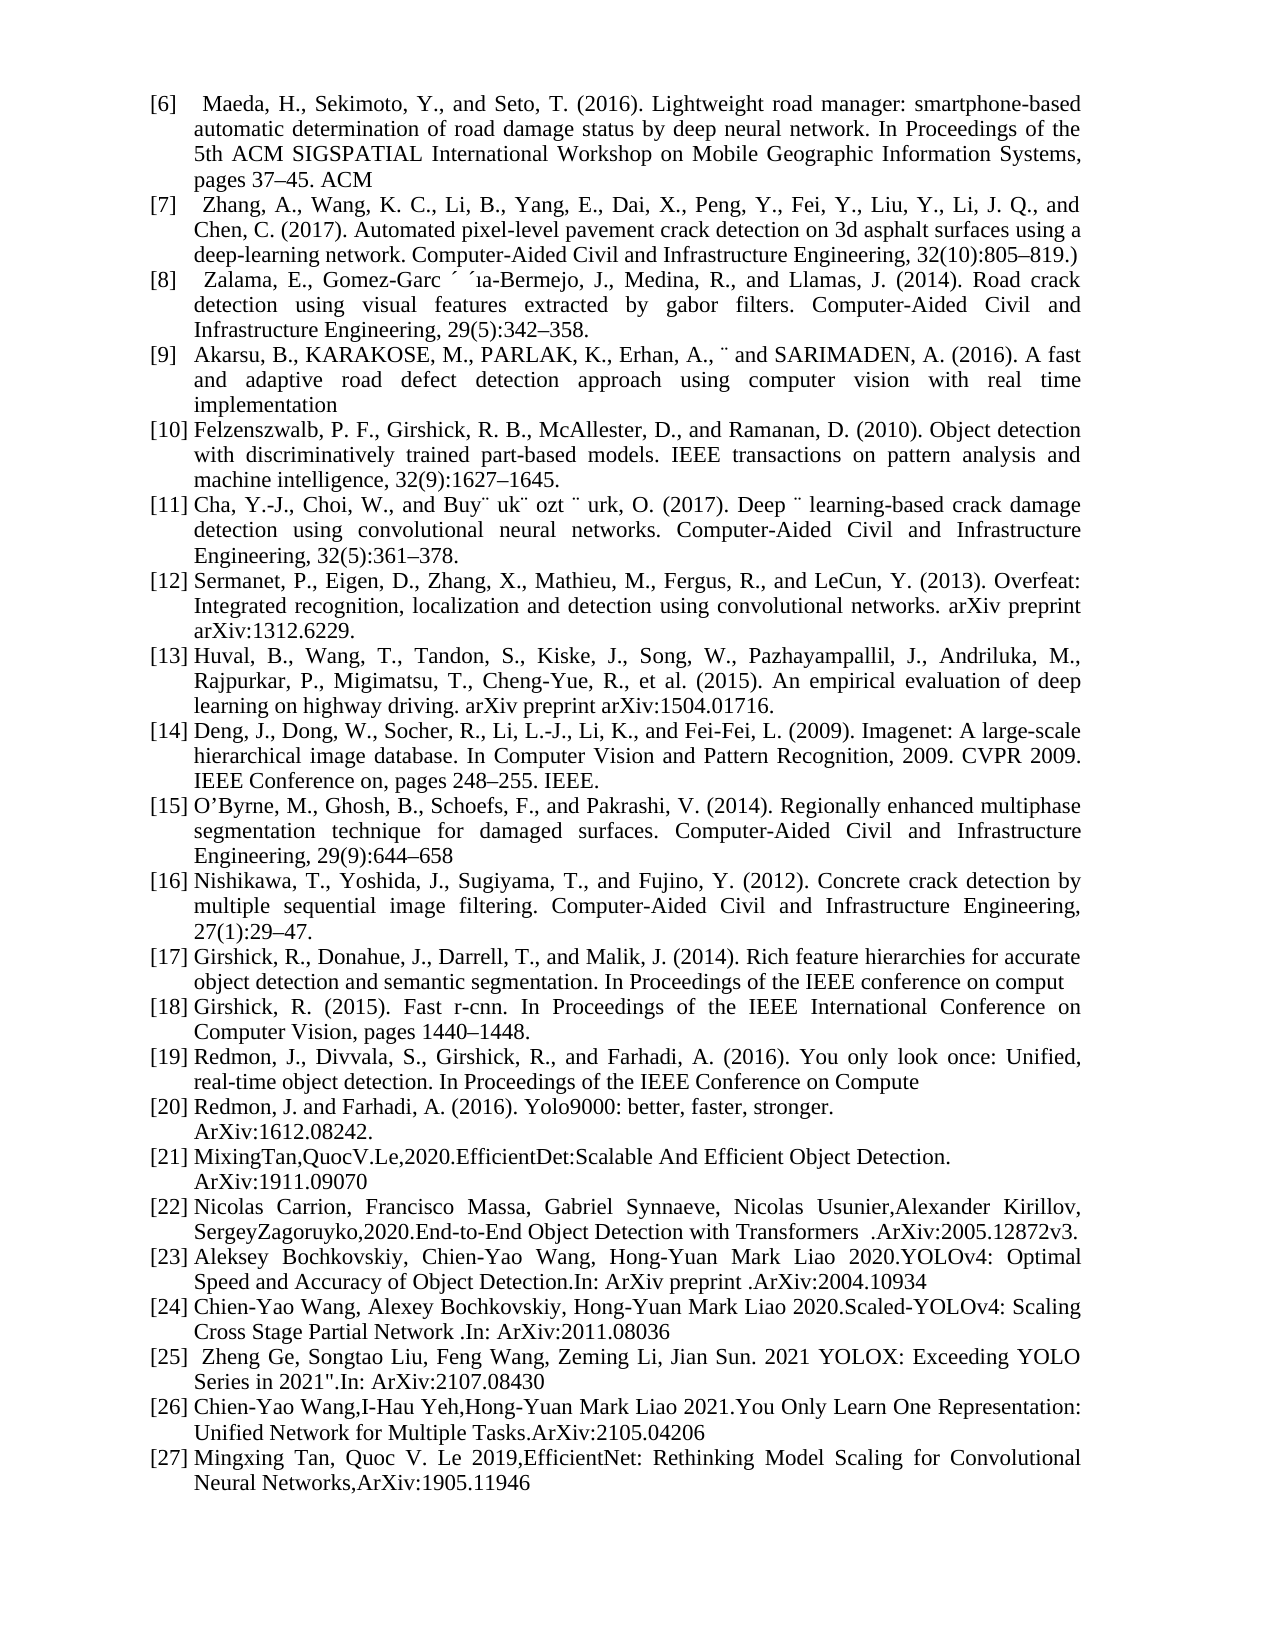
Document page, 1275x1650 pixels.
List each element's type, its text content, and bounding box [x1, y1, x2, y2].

list Zheng Ge, Songtao Liu, Feng Wang, Zeming Li, Jian Sun. 2021 YOLOX: Exceeding YOLO Series in 2021".In: ArXiv:2107.08430 [150, 1345, 1083, 1395]
list Maeda, H., Sekimoto, Y., and Seto, T. (2016). Lightweight road manager: smartphone-based automatic determination of road damage status by deep neural network. In Proceedings of the 5th ACM SIGSPATIAL International Workshop on Mobile Geographic Information Systems, pages 37–45. ACM [150, 92, 1083, 192]
text ArXiv:1612.08242. [194, 1119, 1083, 1144]
list Akarsu, B., KARAKOSE, M., PARLAK, K., Erhan, A., ¨ and SARIMADEN, A. (2016). A fast and adaptive road defect detection approach using computer vision with real time implementation [150, 342, 1083, 418]
list MixingTan,QuocV.Le,2020.EfficientDet:Scalable And Efficient Object Detection. [150, 1144, 1083, 1169]
list Redmon, J. and Farhadi, A. (2016). Yolo9000: better, faster, stronger. [150, 1094, 1083, 1119]
list Girshick, R. (2015). Fast r-cnn. In Proceedings of the IEEE International Conference on Computer Vision, pages 1440–1448. [150, 994, 1083, 1044]
list Chien-Yao Wang,I-Hau Yeh,Hong-Yuan Mark Liao 2021.You Only Learn One Representation: Unified Network for Multiple Tasks.ArXiv:2105.04206 [150, 1395, 1083, 1445]
list O’Byrne, M., Ghosh, B., Schoefs, F., and Pakrashi, V. (2014). Regionally enhanced multiphase segmentation technique for damaged surfaces. Computer-Aided Civil and Infrastructure Engineering, 29(9):644–658 [150, 794, 1083, 869]
list Deng, J., Dong, W., Socher, R., Li, L.-J., Li, K., and Fei-Fei, L. (2009). Imagenet: A large-scale hierarchical image database. In Computer Vision and Pattern Recognition, 2009. CVPR 2009. IEEE Conference on, pages 248–255. IEEE. [150, 718, 1083, 794]
list Chien-Yao Wang, Alexey Bochkovskiy, Hong-Yuan Mark Liao 2020.Scaled-YOLOv4: Scaling Cross Stage Partial Network .In: ArXiv:2011.08036 [150, 1294, 1083, 1345]
list Cha, Y.-J., Choi, W., and Buy¨ uk¨ ozt ¨ urk, O. (2017). Deep ¨ learning-based crack damage detection using convolutional neural networks. Computer-Aided Civil and Infrastructure Engineering, 32(5):361–378. [150, 493, 1083, 568]
list Aleksey Bochkovskiy, Chien-Yao Wang, Hong-Yuan Mark Liao 2020.YOLOv4: Optimal Speed and Accuracy of Object Detection.In: ArXiv preprint .ArXiv:2004.10934 [150, 1244, 1083, 1294]
list Sermanet, P., Eigen, D., Zhang, X., Mathieu, M., Fergus, R., and LeCun, Y. (2013). Overfeat: Integrated recognition, localization and detection using convolutional networks. arXiv preprint arXiv:1312.6229. [150, 568, 1083, 643]
list Redmon, J., Divvala, S., Girshick, R., and Farhadi, A. (2016). You only look once: Unified, real-time object detection. In Proceedings of the IEEE Conference on Compute [150, 1044, 1083, 1094]
list Nishikawa, T., Yoshida, J., Sugiyama, T., and Fujino, Y. (2012). Concrete crack detection by multiple sequential image filtering. Computer-Aided Civil and Infrastructure Engineering, 27(1):29–47. [150, 869, 1083, 944]
list Zalama, E., Gomez-Garc ´ ´ıa-Bermejo, J., Medina, R., and Llamas, J. (2014). Road crack detection using visual features extracted by gabor filters. Computer-Aided Civil and Infrastructure Engineering, 29(5):342–358. [150, 267, 1083, 342]
list Huval, B., Wang, T., Tandon, S., Kiske, J., Song, W., Pazhayampallil, J., Andriluka, M., Rajpurkar, P., Migimatsu, T., Cheng-Yue, R., et al. (2015). An empirical evaluation of deep learning on highway driving. arXiv preprint arXiv:1504.01716. [150, 643, 1083, 718]
text ArXiv:1911.09070 [194, 1169, 1083, 1194]
list Zhang, A., Wang, K. C., Li, B., Yang, E., Dai, X., Peng, Y., Fei, Y., Liu, Y., Li, J. Q., and Chen, C. (2017). Automated pixel-level pavement crack detection on 3d asphalt surfaces using a deep-learning network. Computer-Aided Civil and Infrastructure Engineering, 32(10):805–819.) [150, 192, 1083, 267]
list Nicolas Carrion, Francisco Massa, Gabriel Synnaeve, Nicolas Usunier,Alexander Kirillov, SergeyZagoruyko,2020.End-to-End Object Detection with Transformers .ArXiv:2005.12872v3. [150, 1194, 1083, 1244]
list Felzenszwalb, P. F., Girshick, R. B., McAllester, D., and Ramanan, D. (2010). Object detection with discriminatively trained part-based models. IEEE transactions on pattern analysis and machine intelligence, 32(9):1627–1645. [150, 418, 1083, 493]
list Mingxing Tan, Quoc V. Le 2019,EfficientNet: Rethinking Model Scaling for Convolutional Neural Networks,ArXiv:1905.11946 [150, 1445, 1083, 1495]
list Girshick, R., Donahue, J., Darrell, T., and Malik, J. (2014). Rich feature hierarchies for accurate object detection and semantic segmentation. In Proceedings of the IEEE conference on comput [150, 944, 1083, 994]
